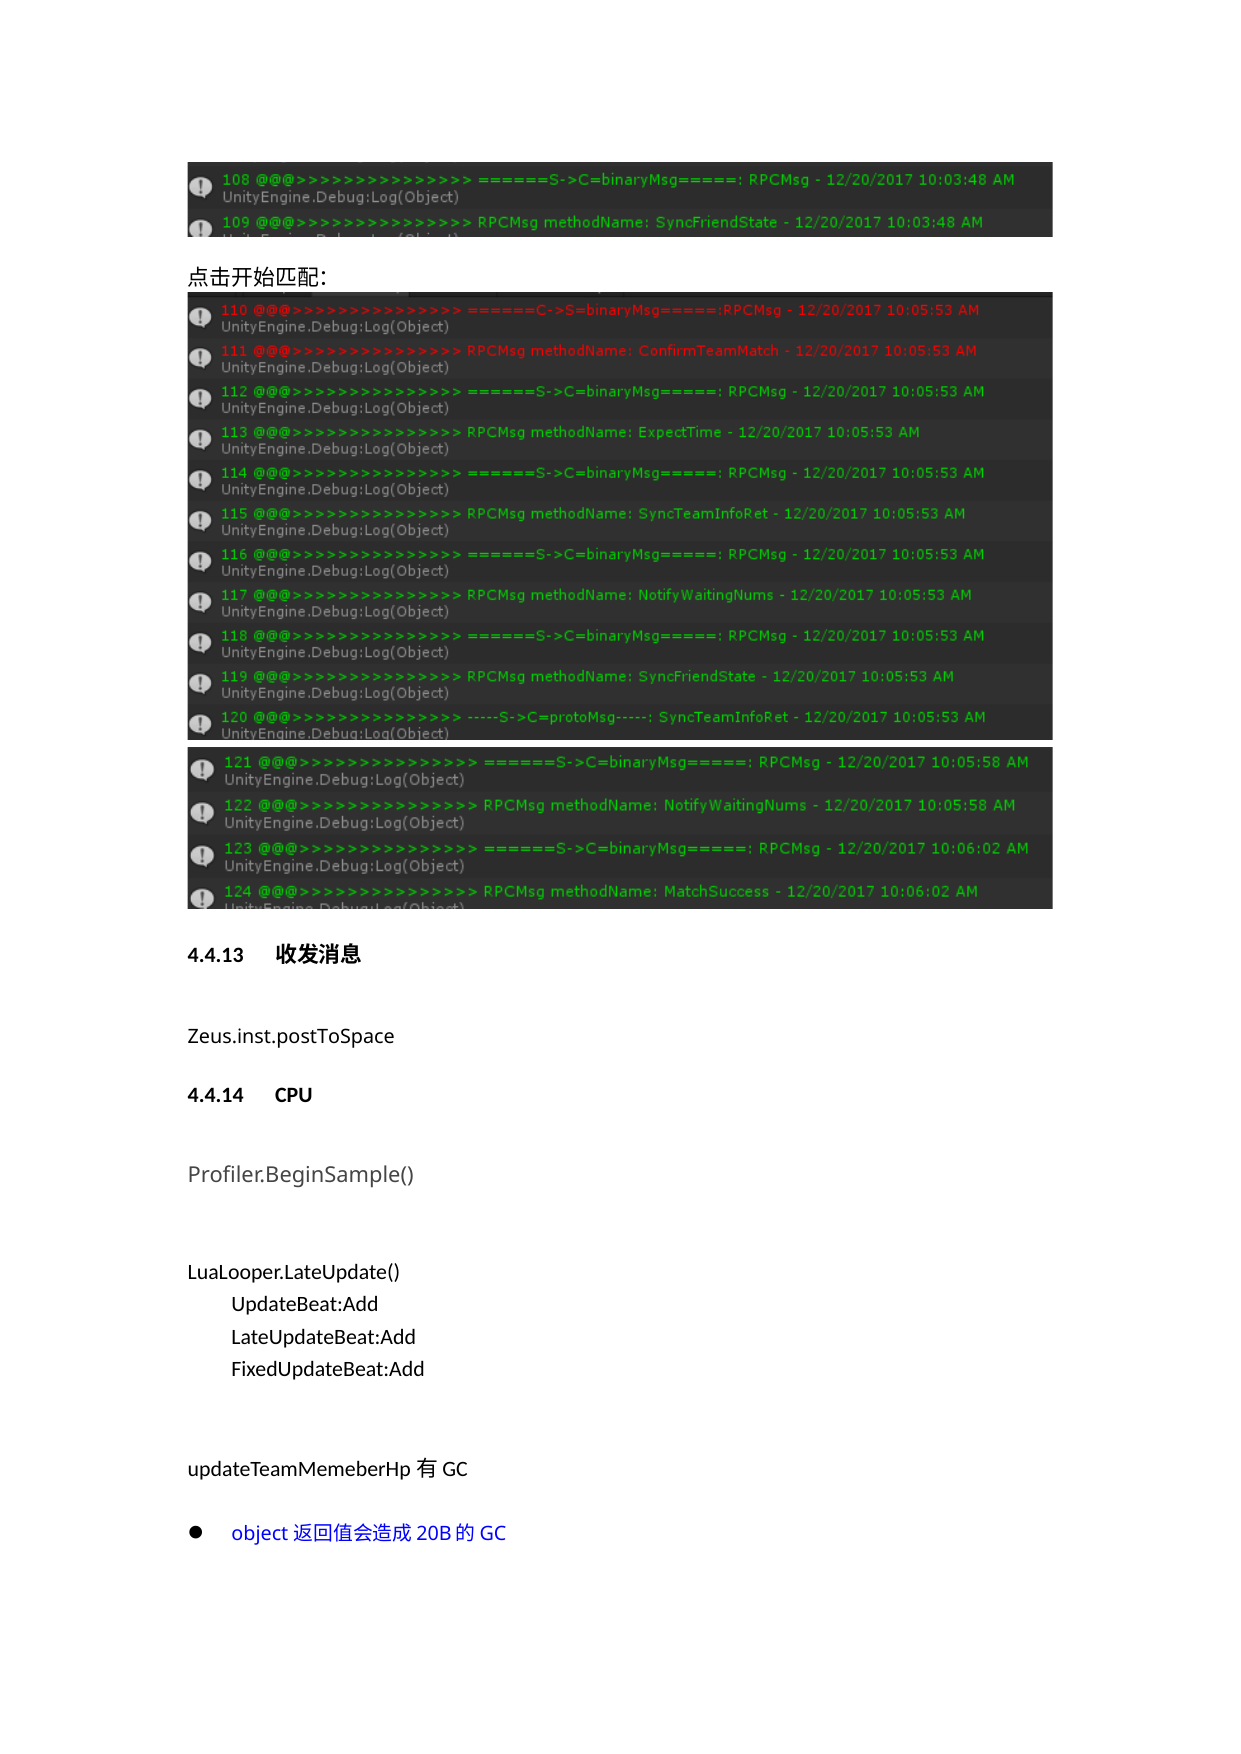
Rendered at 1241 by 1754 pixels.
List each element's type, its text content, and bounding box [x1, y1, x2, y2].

subtitle 收发消息 [187, 937, 1053, 969]
text Zeus.inst.postToSpace [187, 1019, 1053, 1052]
text Profiler.BeginSample() [187, 1158, 1053, 1190]
picture [187, 747, 1053, 909]
text LateUpdateBeat:Add [187, 1320, 1053, 1353]
list object 返回值会造成20B的GC [187, 1515, 1053, 1548]
text UpdateBeat:Add [187, 1288, 1053, 1320]
text 点击开始匹配： [187, 259, 1053, 292]
text LuaLooper.LateUpdate() [187, 1255, 1053, 1288]
text updateTeamMemeberHp 有GC [187, 1450, 1053, 1483]
picture [187, 162, 1053, 237]
subtitle CPU [187, 1079, 1053, 1111]
picture [187, 292, 1053, 740]
text FixedUpdateBeat:Add [187, 1353, 1053, 1385]
